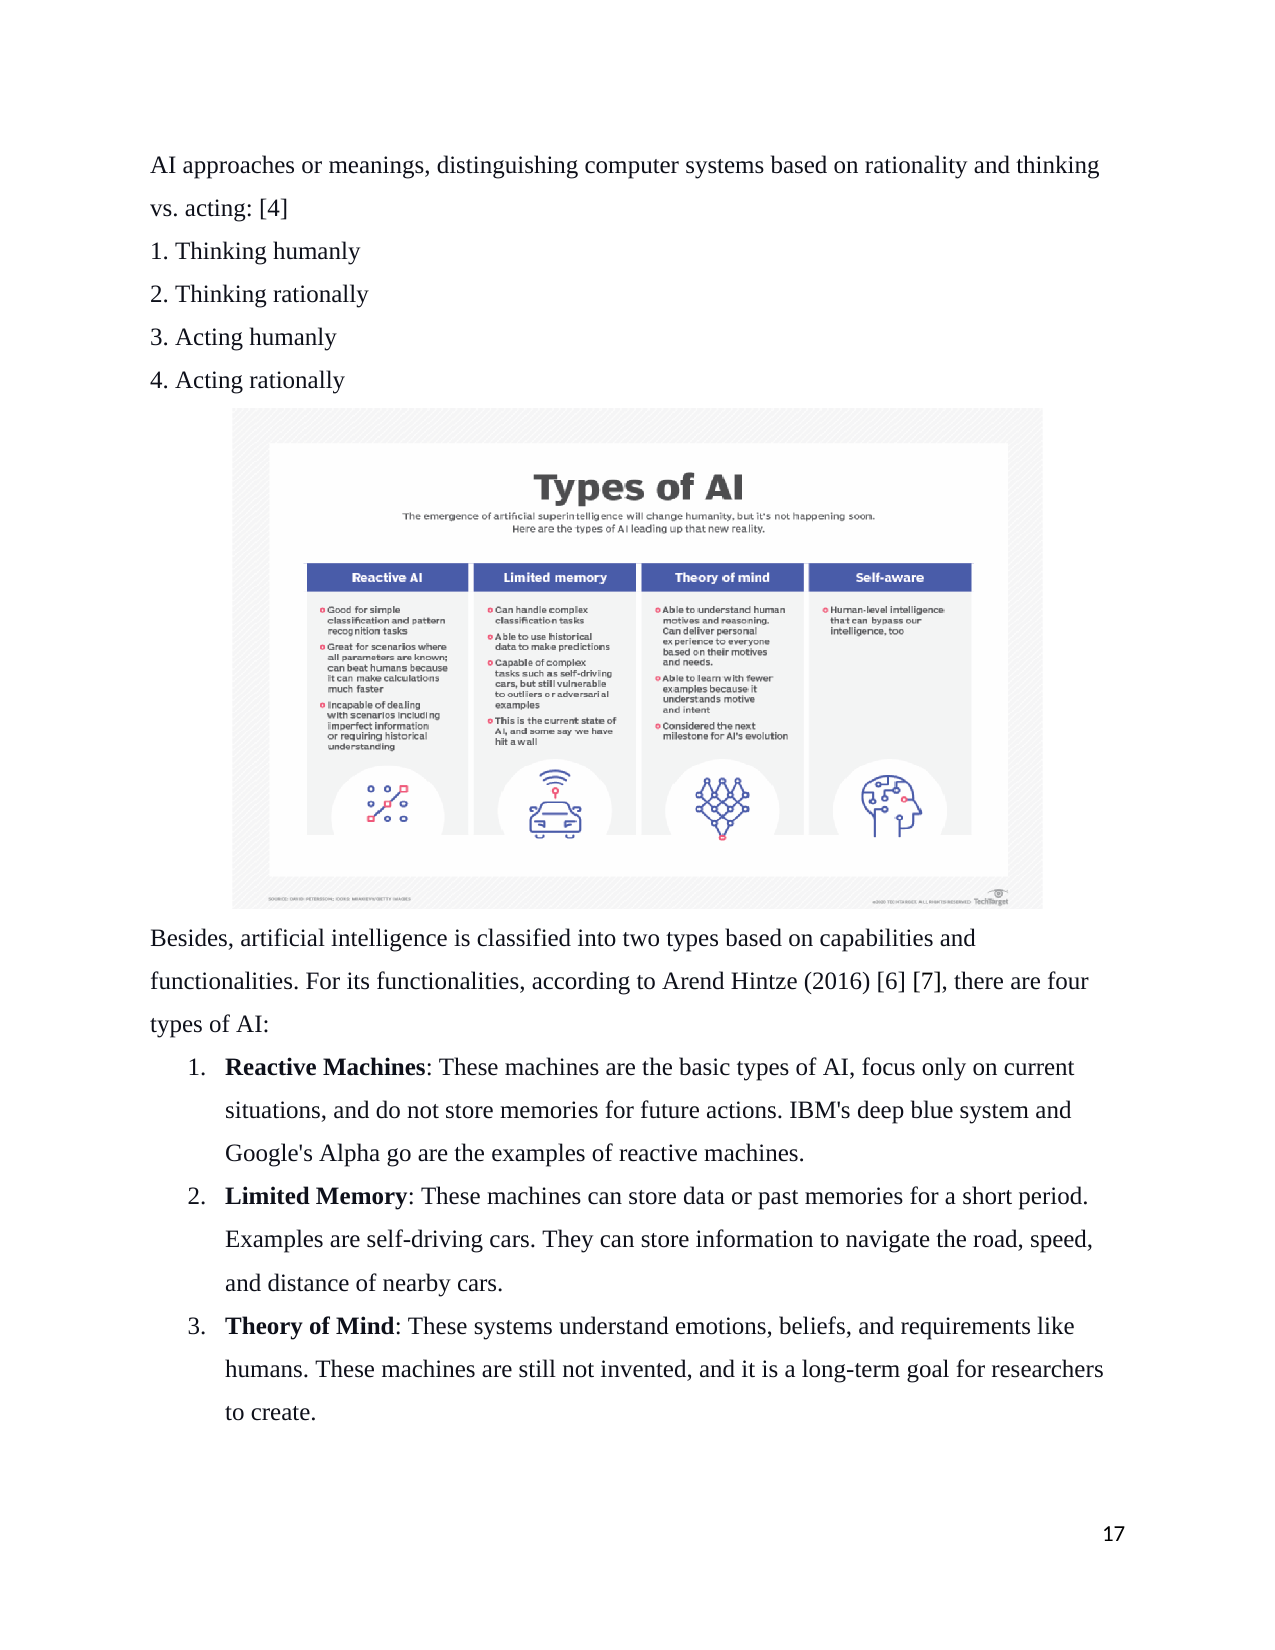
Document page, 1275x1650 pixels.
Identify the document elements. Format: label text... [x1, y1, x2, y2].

text 2. Thinking rationally [150, 279, 1125, 308]
text 1. Thinking humanly [150, 236, 1125, 265]
text 3. Acting humanly [150, 322, 1125, 351]
text 4. Acting rationally [150, 366, 1125, 394]
list Reactive Machines: These machines are the basic types of AI, focus only on current situations, and do not store memories for future actions. IBM's deep blue system and Google's Alpha go are the examples of reactive machines. [187, 1052, 1125, 1167]
picture [232, 408, 1043, 909]
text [150, 150, 1125, 222]
list Limited Memory: These machines can store data or past memories for a short period. Examples are self-driving cars. They can store information to navigate the road, speed, and distance of nearby cars. [187, 1181, 1125, 1296]
list Theory of Mind: These systems understand emotions, beliefs, and requirements like humans. These machines are still not invented, and it is a long-term goal for researchers to create. [187, 1311, 1125, 1426]
text Besides, artificial intelligence is classified into two types based on capabilities and functionalities. For its functionalities, according to Arend Hintze (2016) [6] [7], there are four types of AI: [150, 923, 1125, 1038]
